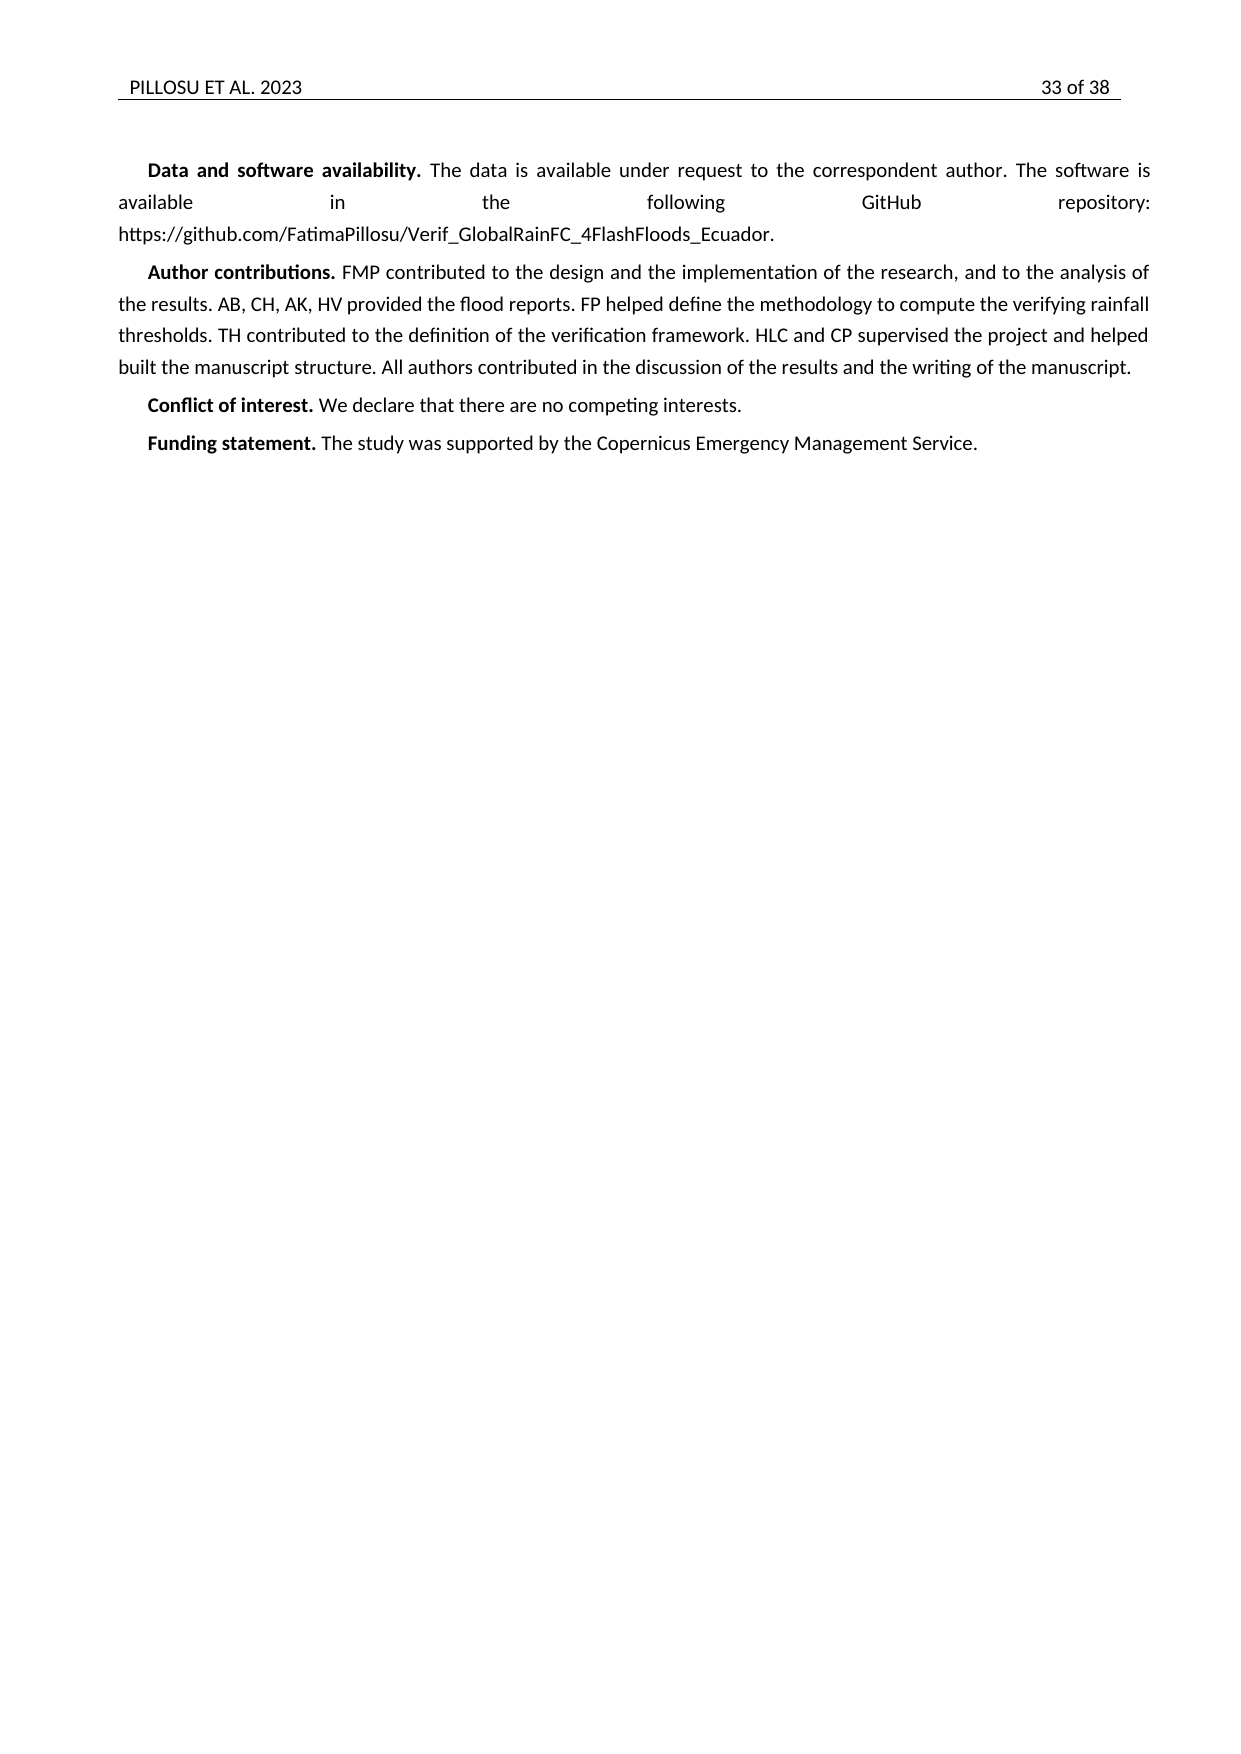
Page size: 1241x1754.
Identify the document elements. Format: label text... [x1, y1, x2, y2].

text Funding statement. The study was supported by the Copernicus Emergency Management Service. [118, 430, 1152, 456]
text Data and software availability. The data is available under request to the correspondent author. The software is available in the following GitHub repository: https://github.com/FatimaPillosu/Verif_GlobalRainFC_4FlashFloods_Ecuador. [118, 157, 1152, 246]
text Author contributions. FMP contributed to the design and the implementation of the research, and to the analysis of the results. AB, CH, AK, HV provided the flood reports. FP helped define the methodology to compute the verifying rainfall thresholds. TH contributed to the definition of the verification framework. HLC and CP supervised the project and helped built the manuscript structure. All authors contributed in the discussion of the results and the writing of the manuscript. [118, 259, 1152, 380]
text Conflict of interest. We declare that there are no competing interests. [118, 392, 1152, 418]
